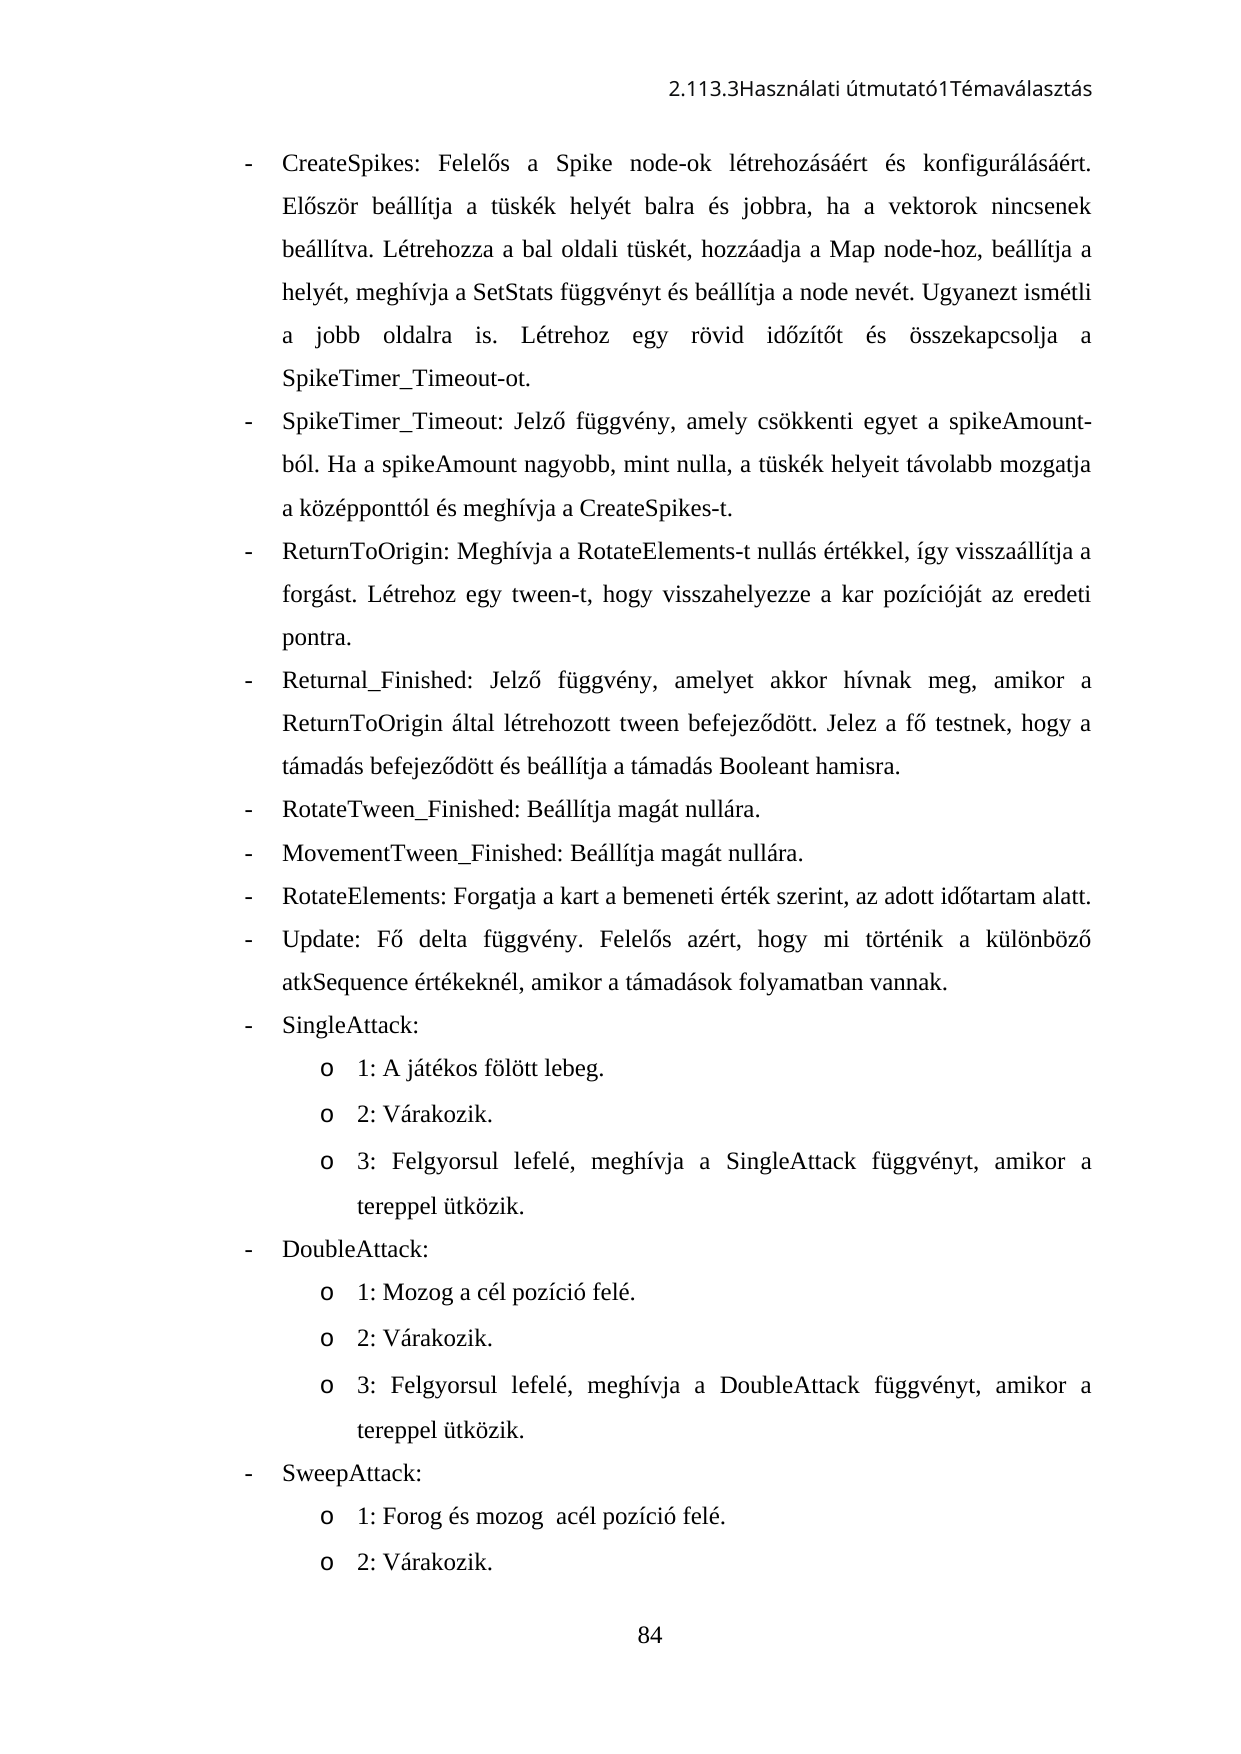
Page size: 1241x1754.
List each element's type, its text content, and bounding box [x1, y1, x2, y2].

list RotateElements: Forgatja a kart a bemeneti érték szerint, az adott időtartam alatt. [244, 881, 1092, 909]
list CreateSpikes: Felelős a Spike node-ok létrehozásáért és konfigurálásáért. Először beállítja a tüskék helyét balra és jobbra, ha a vektorok nincsenek beállítva. Létrehozza a bal oldali tüskét, hozzáadja a Map node-hoz, beállítja a helyét, meghívja a SetStats függvényt és beállítja a node nevét. Ugyanezt ismétli a jobb oldalra is. Létrehoz egy rövid időzítőt és összekapcsolja a SpikeTimer_Timeout-ot. [244, 148, 1092, 392]
list Returnal_Finished: Jelző függvény, amelyet akkor hívnak meg, amikor a ReturnToOrigin által létrehozott tween befejeződött. Jelez a fő testnek, hogy a támadás befejeződött és beállítja a támadás Booleant hamisra. [244, 665, 1092, 780]
list 2: Várakozik. [319, 1323, 1092, 1354]
list SpikeTimer_Timeout: Jelző függvény, amely csökkenti egyet a spikeAmount-ból. Ha a spikeAmount nagyobb, mint nulla, a tüskék helyeit távolabb mozgatja a középponttól és meghívja a CreateSpikes-t. [244, 406, 1092, 521]
list 1: Mozog a cél pozíció felé. [319, 1277, 1092, 1308]
list RotateTween_Finished: Beállítja magát nullára. [244, 794, 1092, 823]
list 2: Várakozik. [319, 1547, 1092, 1578]
list MovementTween_Finished: Beállítja magát nullára. [244, 838, 1092, 866]
list DoubleAttack: [244, 1234, 1092, 1263]
list 3: Felgyorsul lefelé, meghívja a SingleAttack függvényt, amikor a tereppel ütközik. [319, 1146, 1092, 1220]
list 1: A játékos fölött lebeg. [319, 1053, 1092, 1084]
list SweepAttack: [244, 1458, 1092, 1487]
list 3: Felgyorsul lefelé, meghívja a DoubleAttack függvényt, amikor a tereppel ütközik. [319, 1370, 1092, 1444]
list 1: Forog és mozog acél pozíció felé. [319, 1501, 1092, 1532]
list Update: Fő delta függvény. Felelős azért, hogy mi történik a különböző atkSequence értékeknél, amikor a támadások folyamatban vannak. [244, 924, 1092, 996]
list 2: Várakozik. [319, 1099, 1092, 1130]
list SingleAttack: [244, 1010, 1092, 1039]
list ReturnToOrigin: Meghívja a RotateElements-t nullás értékkel, így visszaállítja a forgást. Létrehoz egy tween-t, hogy visszahelyezze a kar pozícióját az eredeti pontra. [244, 536, 1092, 651]
